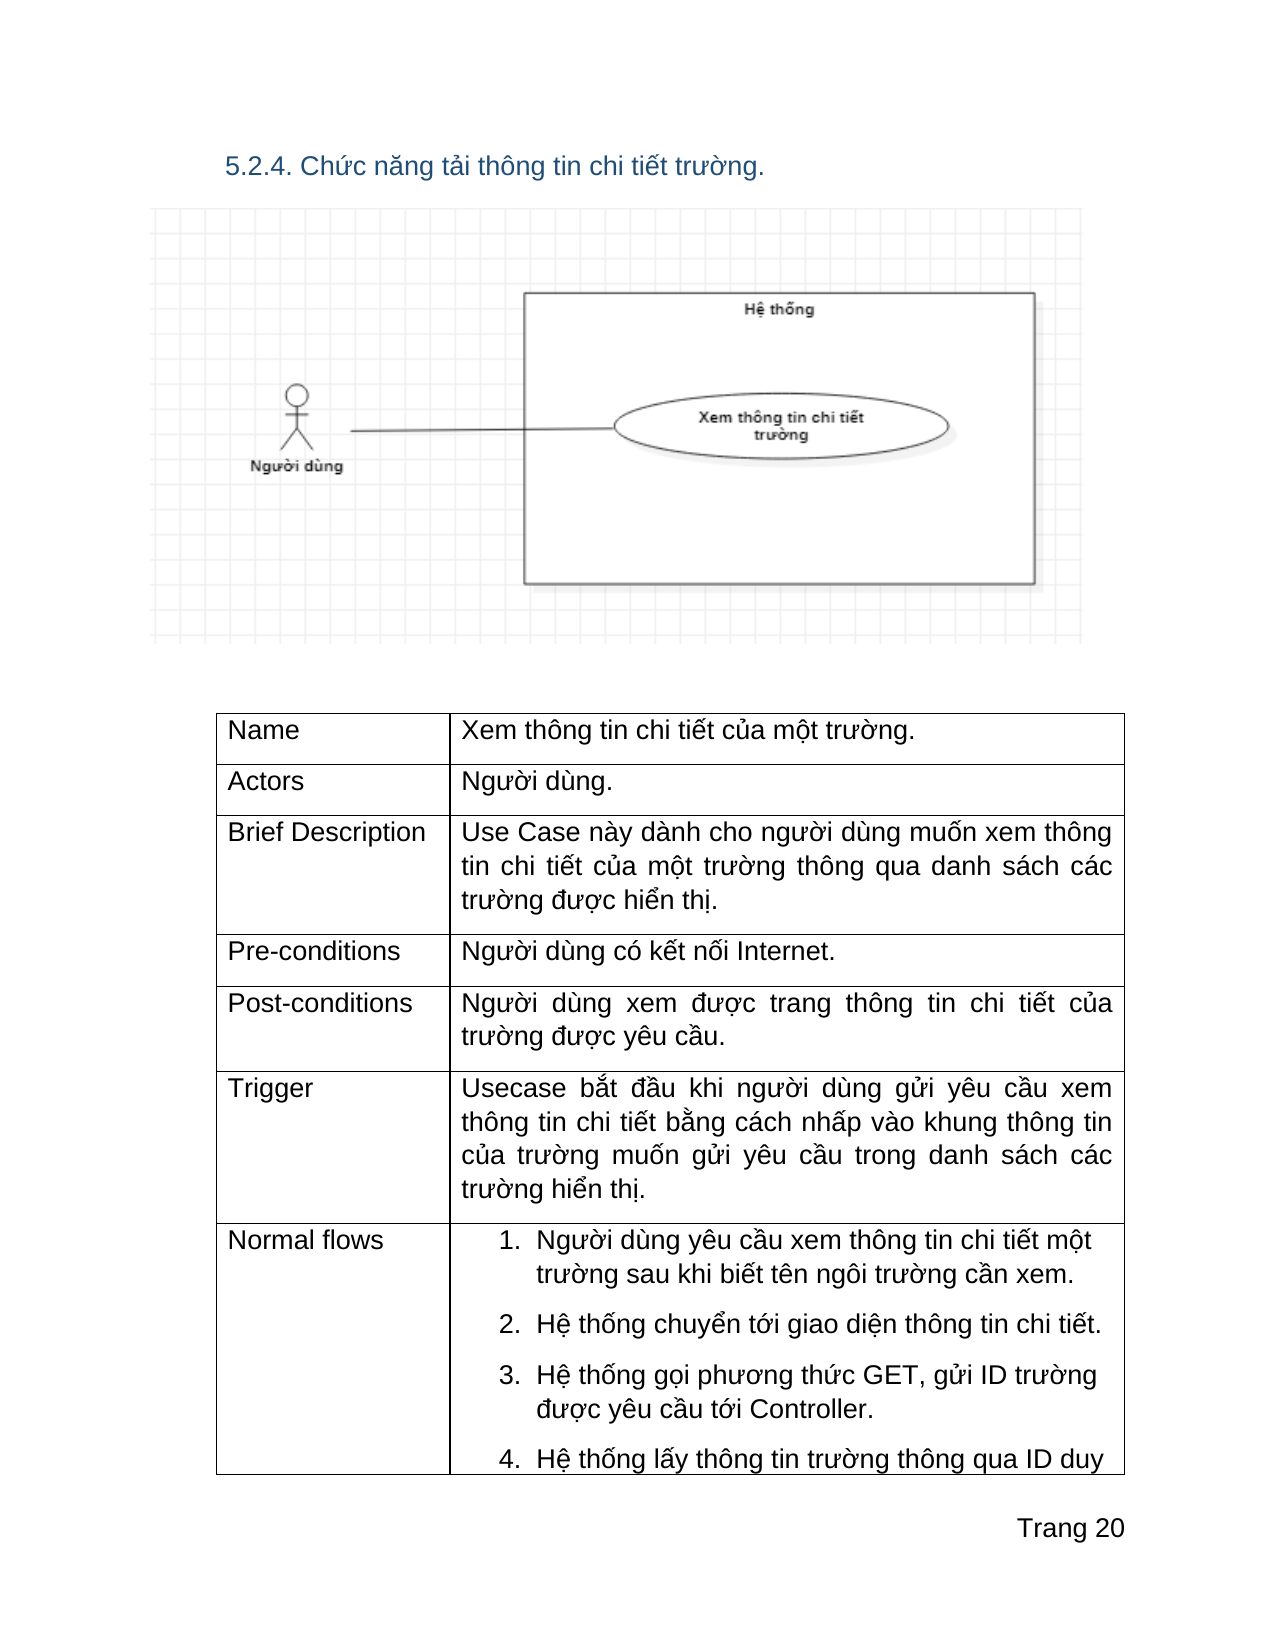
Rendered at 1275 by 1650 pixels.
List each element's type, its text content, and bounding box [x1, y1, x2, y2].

table_cell Brief Description [217, 816, 449, 934]
table_cell Người dùng. [451, 765, 1124, 815]
table_cell Actors [217, 765, 449, 815]
table_cell Người dùng có kết nối Internet. [451, 935, 1124, 986]
table_header Xem thông tin chi tiết của một trường. [451, 714, 1124, 764]
table_cell Usecase bắt đầu khi người dùng gửi yêu cầu xem thông tin chi tiết bằng cách nhấp vào khung thông tin của trường muốn gửi yêu cầu trong danh sách các trường hiển thị. [451, 1072, 1124, 1223]
table_cell Use Case này dành cho người dùng muốn xem thông tin chi tiết của một trường thông qua danh sách các trường được hiển thị. [451, 816, 1124, 934]
table_cell Người dùng xem được trang thông tin chi tiết của trường được yêu cầu. [451, 987, 1124, 1071]
table_cell Normal flows [217, 1224, 449, 1474]
table_header Name [217, 714, 449, 764]
table_cell Post-conditions [217, 987, 449, 1071]
picture [150, 208, 1083, 644]
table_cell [451, 1224, 1124, 1474]
table_cell Pre-conditions [217, 935, 449, 986]
table_cell Trigger [217, 1072, 449, 1223]
subtitle Chức năng tải thông tin chi tiết trường. [225, 150, 1125, 181]
